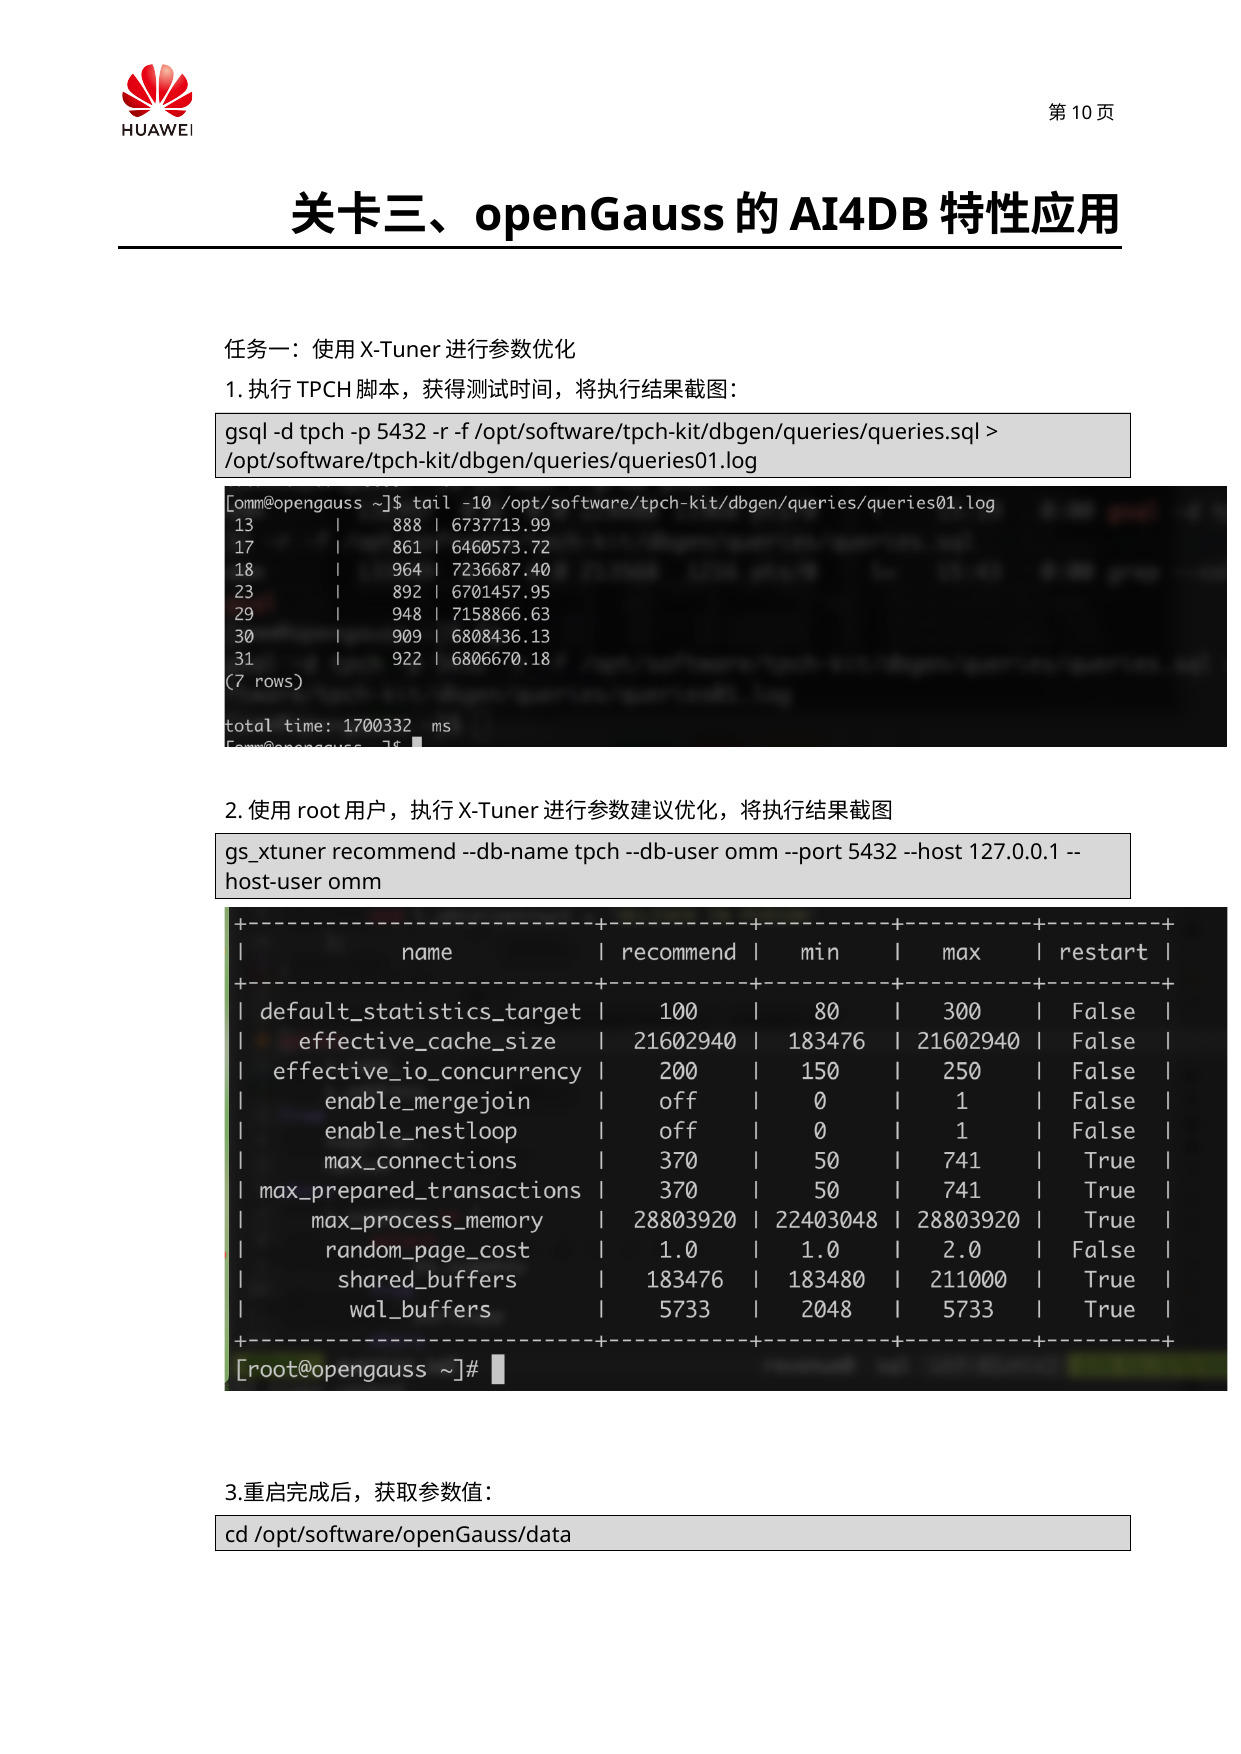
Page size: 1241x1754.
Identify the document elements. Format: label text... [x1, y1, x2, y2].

picture [224, 907, 1228, 1391]
text 2. 使用root用户，执行X-Tuner进行参数建议优化，将执行结果截图 [224, 793, 1122, 825]
text 3.重启完成后，获取参数值： [224, 1475, 1122, 1507]
picture [224, 486, 1227, 747]
text gsql -d tpch -p 5432 -r -f /opt/software/tpch-kit/dbgen/queries/queries.sql > /opt/software/tpch-kit/dbgen/queries/queries01.log [216, 414, 1130, 477]
text cd /opt/software/openGauss/data [216, 1516, 1130, 1550]
text 1. 执行TPCH脚本，获得测试时间，将执行结果截图： [224, 372, 1122, 404]
subtitle 关卡三、openGauss的AI4DB特性应用 [118, 177, 1122, 246]
text 任务一：使用X-Tuner进行参数优化 [224, 332, 1122, 364]
text gs_xtuner recommend --db-name tpch --db-user omm --port 5432 --host 127.0.0.1 --host-user omm [216, 834, 1130, 898]
picture [122, 64, 193, 136]
